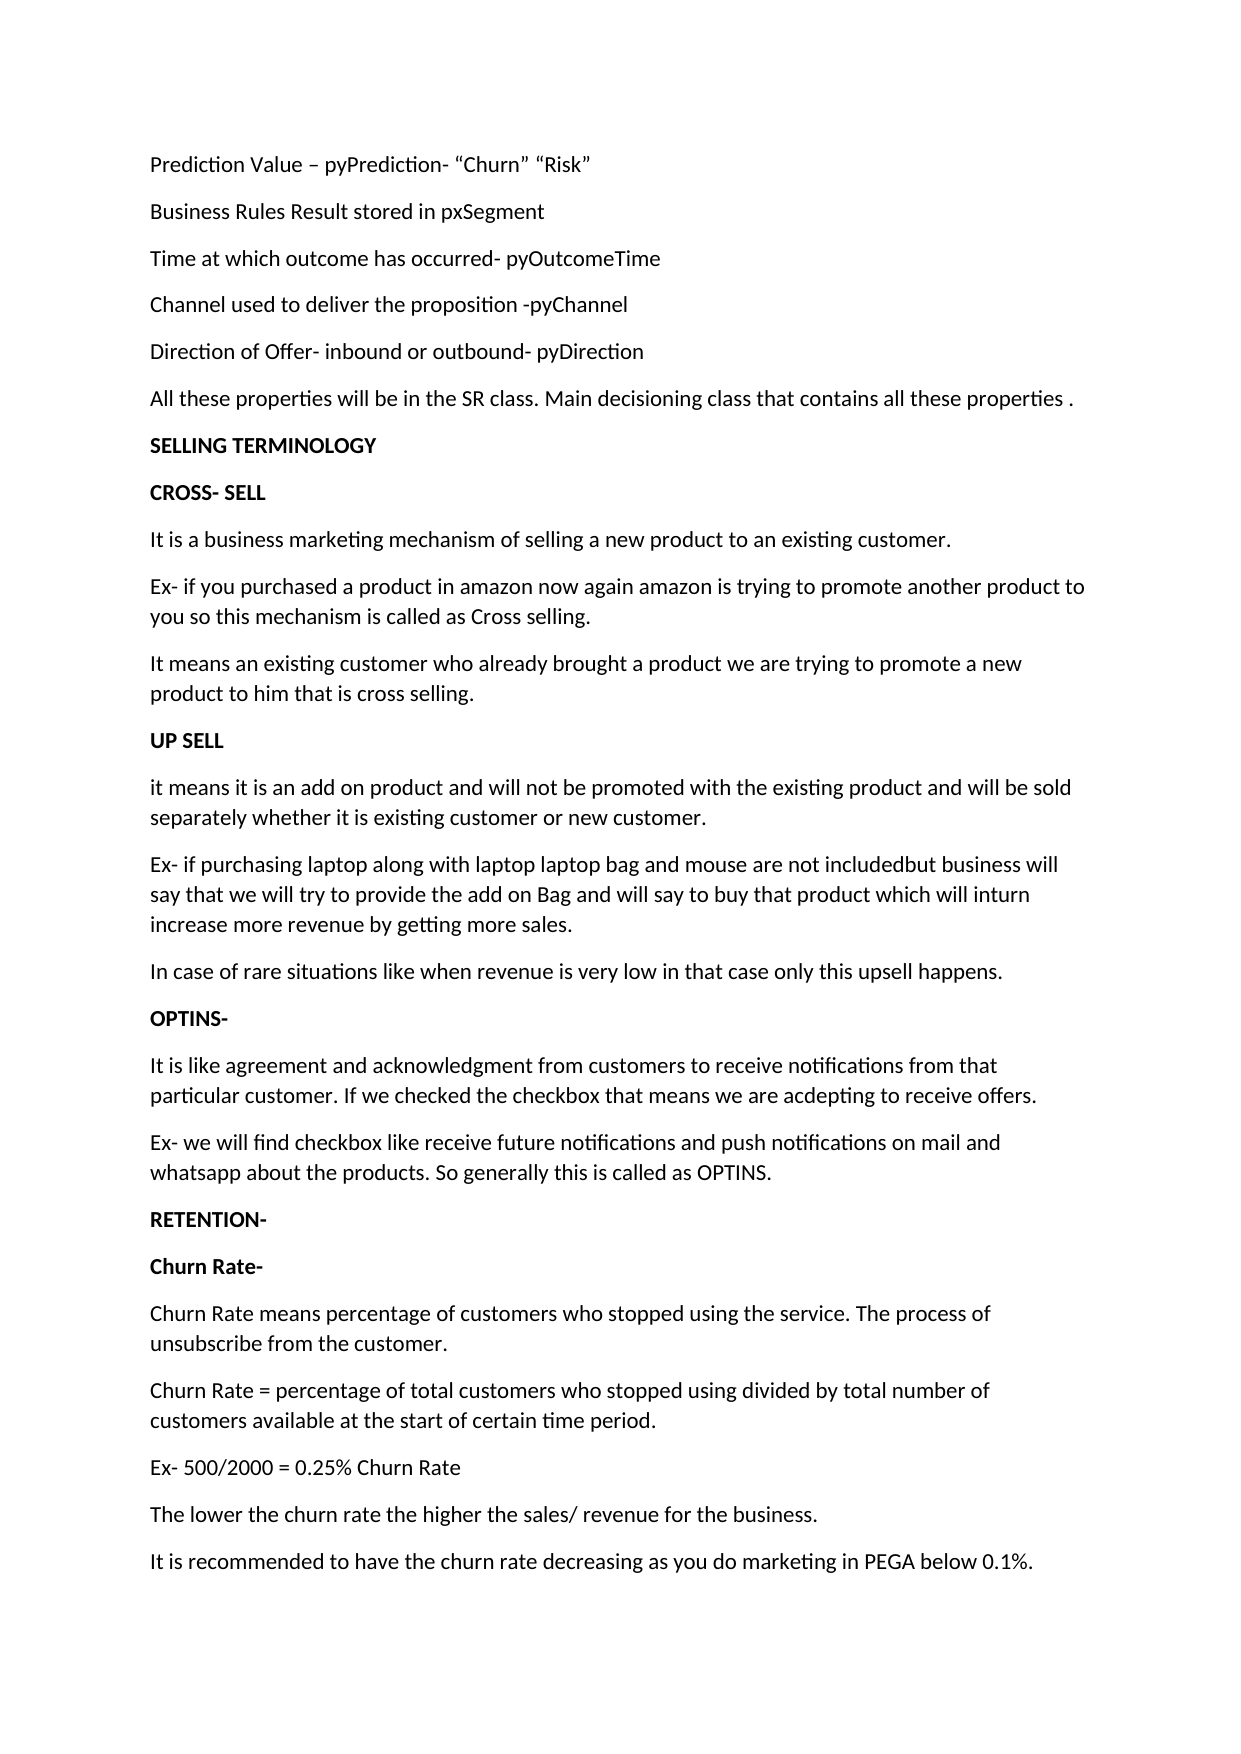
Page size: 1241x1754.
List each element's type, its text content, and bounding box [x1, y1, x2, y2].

text It means an existing customer who already brought a product we are trying to promote a new product to him that is cross selling. [150, 649, 1090, 707]
text Ex- 500/2000 = 0.25% Churn Rate [150, 1453, 1090, 1481]
text SELLING TERMINOLOGY [150, 431, 1090, 459]
text Channel used to deliver the proposition -pyChannel [150, 291, 1090, 319]
text All these properties will be in the SR class. Main decisioning class that contains all these properties . [150, 384, 1090, 412]
text Prediction Value – pyPrediction- “Churn” “Risk” [150, 150, 1090, 178]
text it means it is an add on product and will not be promoted with the existing product and will be sold separately whether it is existing customer or new customer. [150, 773, 1090, 831]
text Churn Rate- [150, 1252, 1090, 1280]
text Direction of Offer- inbound or outbound- pyDirection [150, 337, 1090, 366]
text It is a business marketing mechanism of selling a new product to an existing customer. [150, 525, 1090, 553]
text CROSS- SELL [150, 478, 1090, 506]
text Churn Rate = percentage of total customers who stopped using divided by total number of customers available at the start of certain time period. [150, 1376, 1090, 1434]
text Ex- we will find checkbox like receive future notifications and push notifications on mail and whatsapp about the products. So generally this is called as OPTINS. [150, 1128, 1090, 1186]
text OPTINS- [150, 1004, 1090, 1032]
text Time at which outcome has occurred- pyOutcomeTime [150, 244, 1090, 272]
text Churn Rate means percentage of customers who stopped using the service. The process of unsubscribe from the customer. [150, 1299, 1090, 1357]
text Business Rules Result stored in pxSegment [150, 197, 1090, 225]
text It is recommended to have the churn rate decreasing as you do marketing in PEGA below 0.1%. [150, 1547, 1090, 1575]
text RETENTION- [150, 1205, 1090, 1233]
text UP SELL [150, 726, 1090, 754]
text It is like agreement and acknowledgment from customers to receive notifications from that particular customer. If we checked the checkbox that means we are acdepting to receive offers. [150, 1051, 1090, 1109]
text Ex- if purchasing laptop along with laptop laptop bag and mouse are not includedbut business will say that we will try to provide the add on Bag and will say to buy that product which will inturn increase more revenue by getting more sales. [150, 850, 1090, 938]
text Ex- if you purchased a product in amazon now again amazon is trying to promote another product to you so this mechanism is called as Cross selling. [150, 572, 1090, 630]
text The lower the churn rate the higher the sales/ revenue for the business. [150, 1500, 1090, 1528]
text In case of rare situations like when revenue is very low in that case only this upsell happens. [150, 957, 1090, 985]
